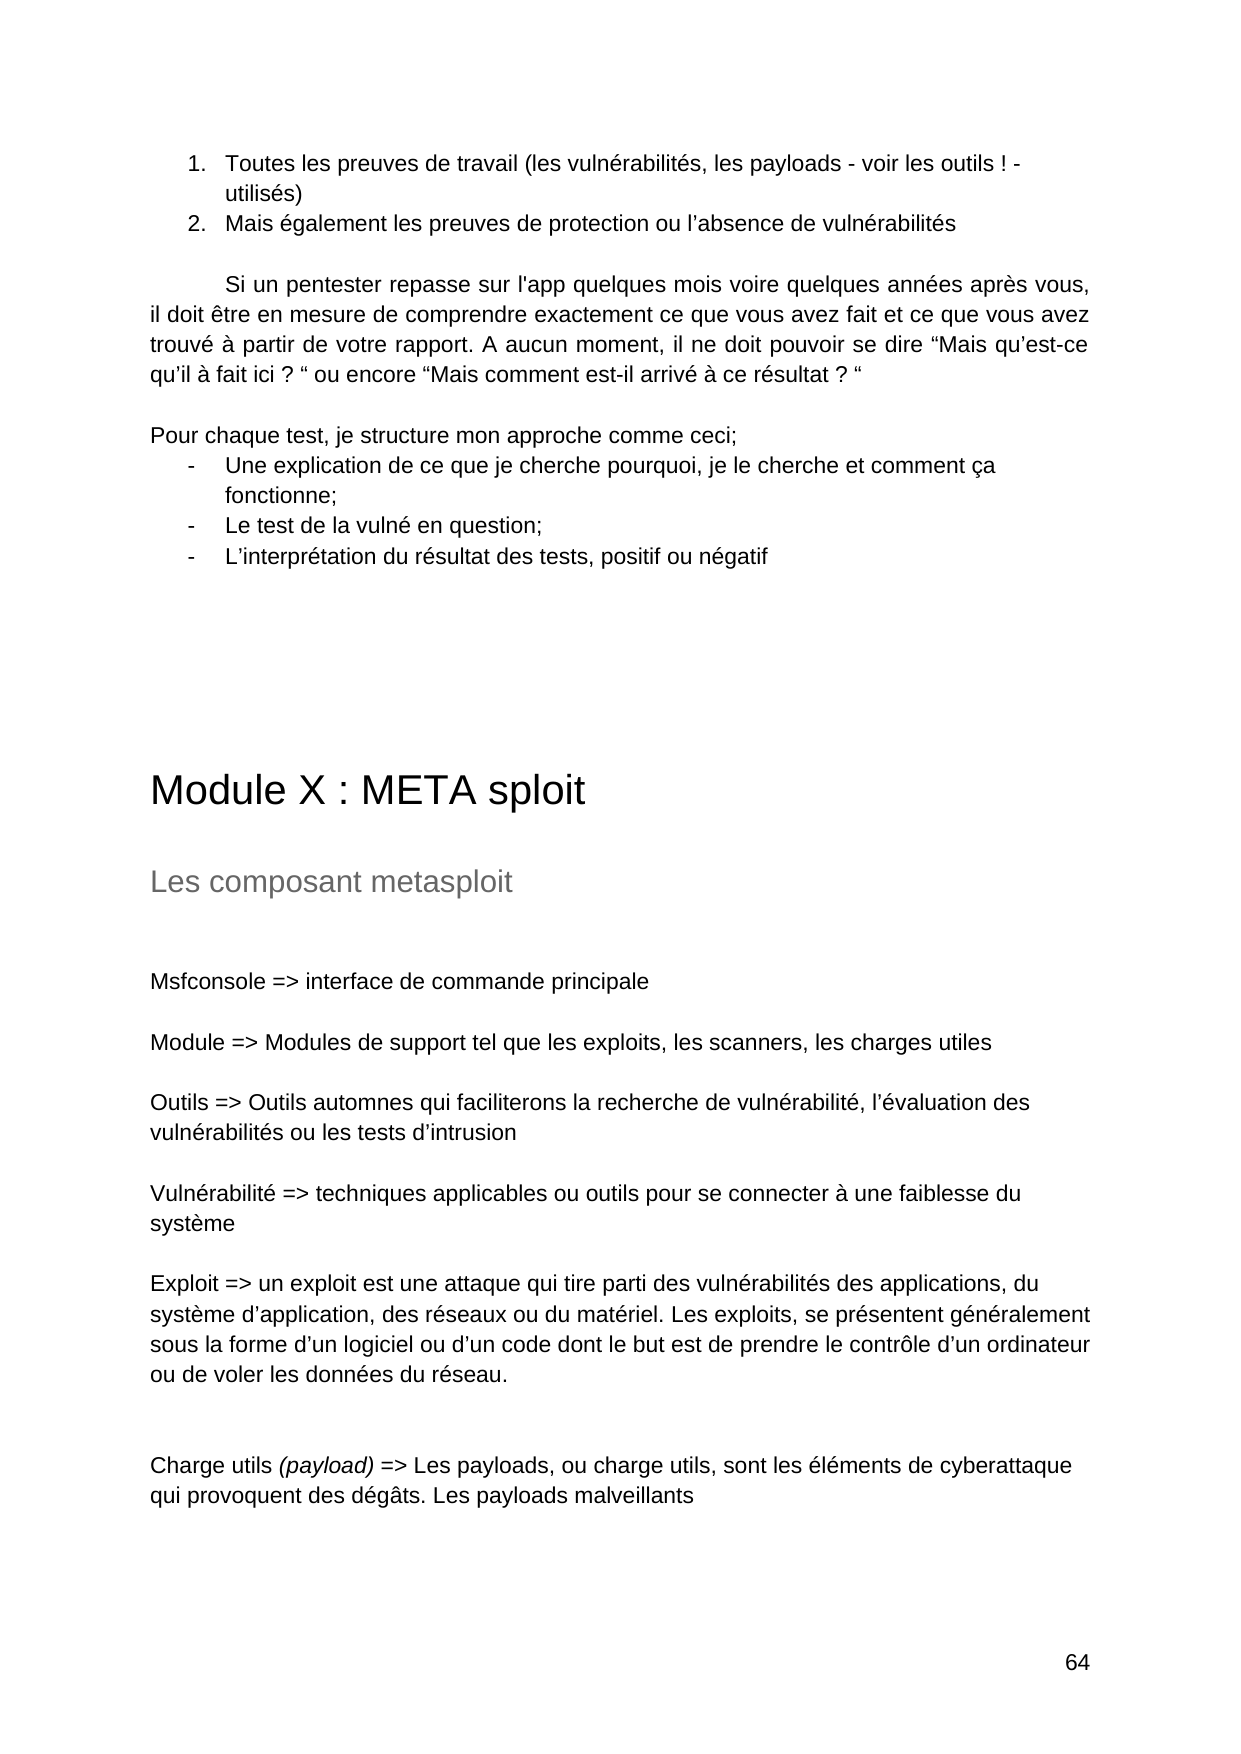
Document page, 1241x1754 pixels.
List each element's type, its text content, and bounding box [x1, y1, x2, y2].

list Le test de la vulné en question; [187, 512, 1090, 539]
text Vulnérabilité => techniques applicables ou outils pour se connecter à une faiblesse du système [150, 1180, 1090, 1236]
text Pour chaque test, je structure mon approche comme ceci; [150, 422, 1090, 448]
subtitle Module X : META sploit [150, 766, 1090, 813]
text Charge utils (payload) => Les payloads, ou charge utils, sont les éléments de cyberattaque qui provoquent des dégâts. Les payloads malveillants [150, 1452, 1090, 1508]
text Si un pentester repasse sur l'app quelques mois voire quelques années après vous, il doit être en mesure de comprendre exactement ce que vous avez fait et ce que vous avez trouvé à partir de votre rapport. A aucun moment, il ne doit pouvoir se dire “Mais qu’est-ce qu’il à fait ici ? “ ou encore “Mais comment est-il arrivé à ce résultat ? “ [150, 271, 1090, 388]
text Outils => Outils automnes qui faciliterons la recherche de vulnérabilité, l’évaluation des vulnérabilités ou les tests d’intrusion [150, 1089, 1090, 1146]
list Une explication de ce que je cherche pourquoi, je le cherche et comment ça fonctionne; [187, 452, 1090, 509]
text Msfconsole => interface de commande principale [150, 968, 1090, 994]
list L’interprétation du résultat des tests, positif ou négatif [187, 543, 1090, 569]
text Module => Modules de support tel que les exploits, les scanners, les charges utiles [150, 1029, 1090, 1055]
subtitle Les composant metasploit [150, 863, 1090, 899]
list Toutes les preuves de travail (les vulnérabilités, les payloads - voir les outils ! - utilisés) [187, 150, 1090, 207]
list Mais également les preuves de protection ou l’absence de vulnérabilités [187, 210, 1090, 237]
text Exploit => un exploit est une attaque qui tire parti des vulnérabilités des applications, du système d’application, des réseaux ou du matériel. Les exploits, se présentent généralement sous la forme d’un logiciel ou d’un code dont le but est de prendre le contrôle d’un ordinateur ou de voler les données du réseau. [150, 1270, 1090, 1387]
